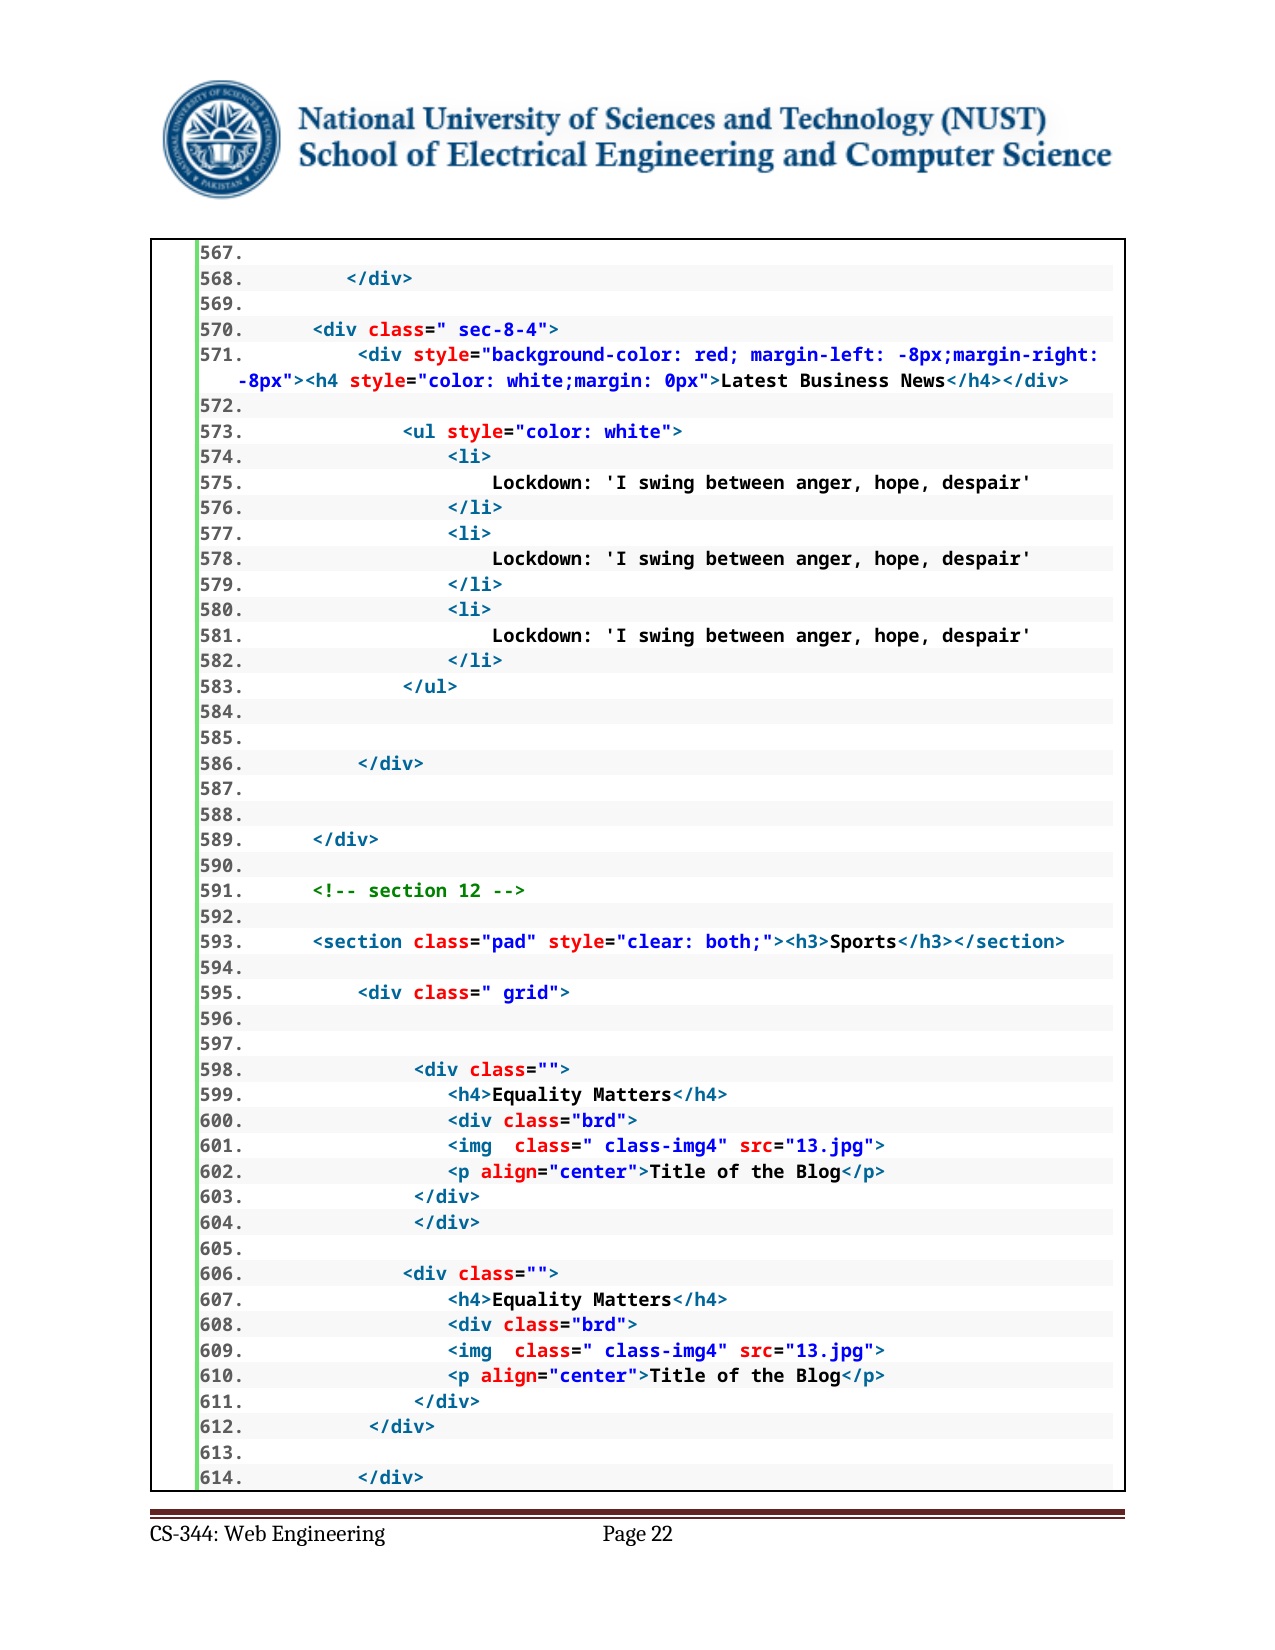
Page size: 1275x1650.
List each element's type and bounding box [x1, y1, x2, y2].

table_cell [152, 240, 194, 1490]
picture [150, 75, 1125, 210]
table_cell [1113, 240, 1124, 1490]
